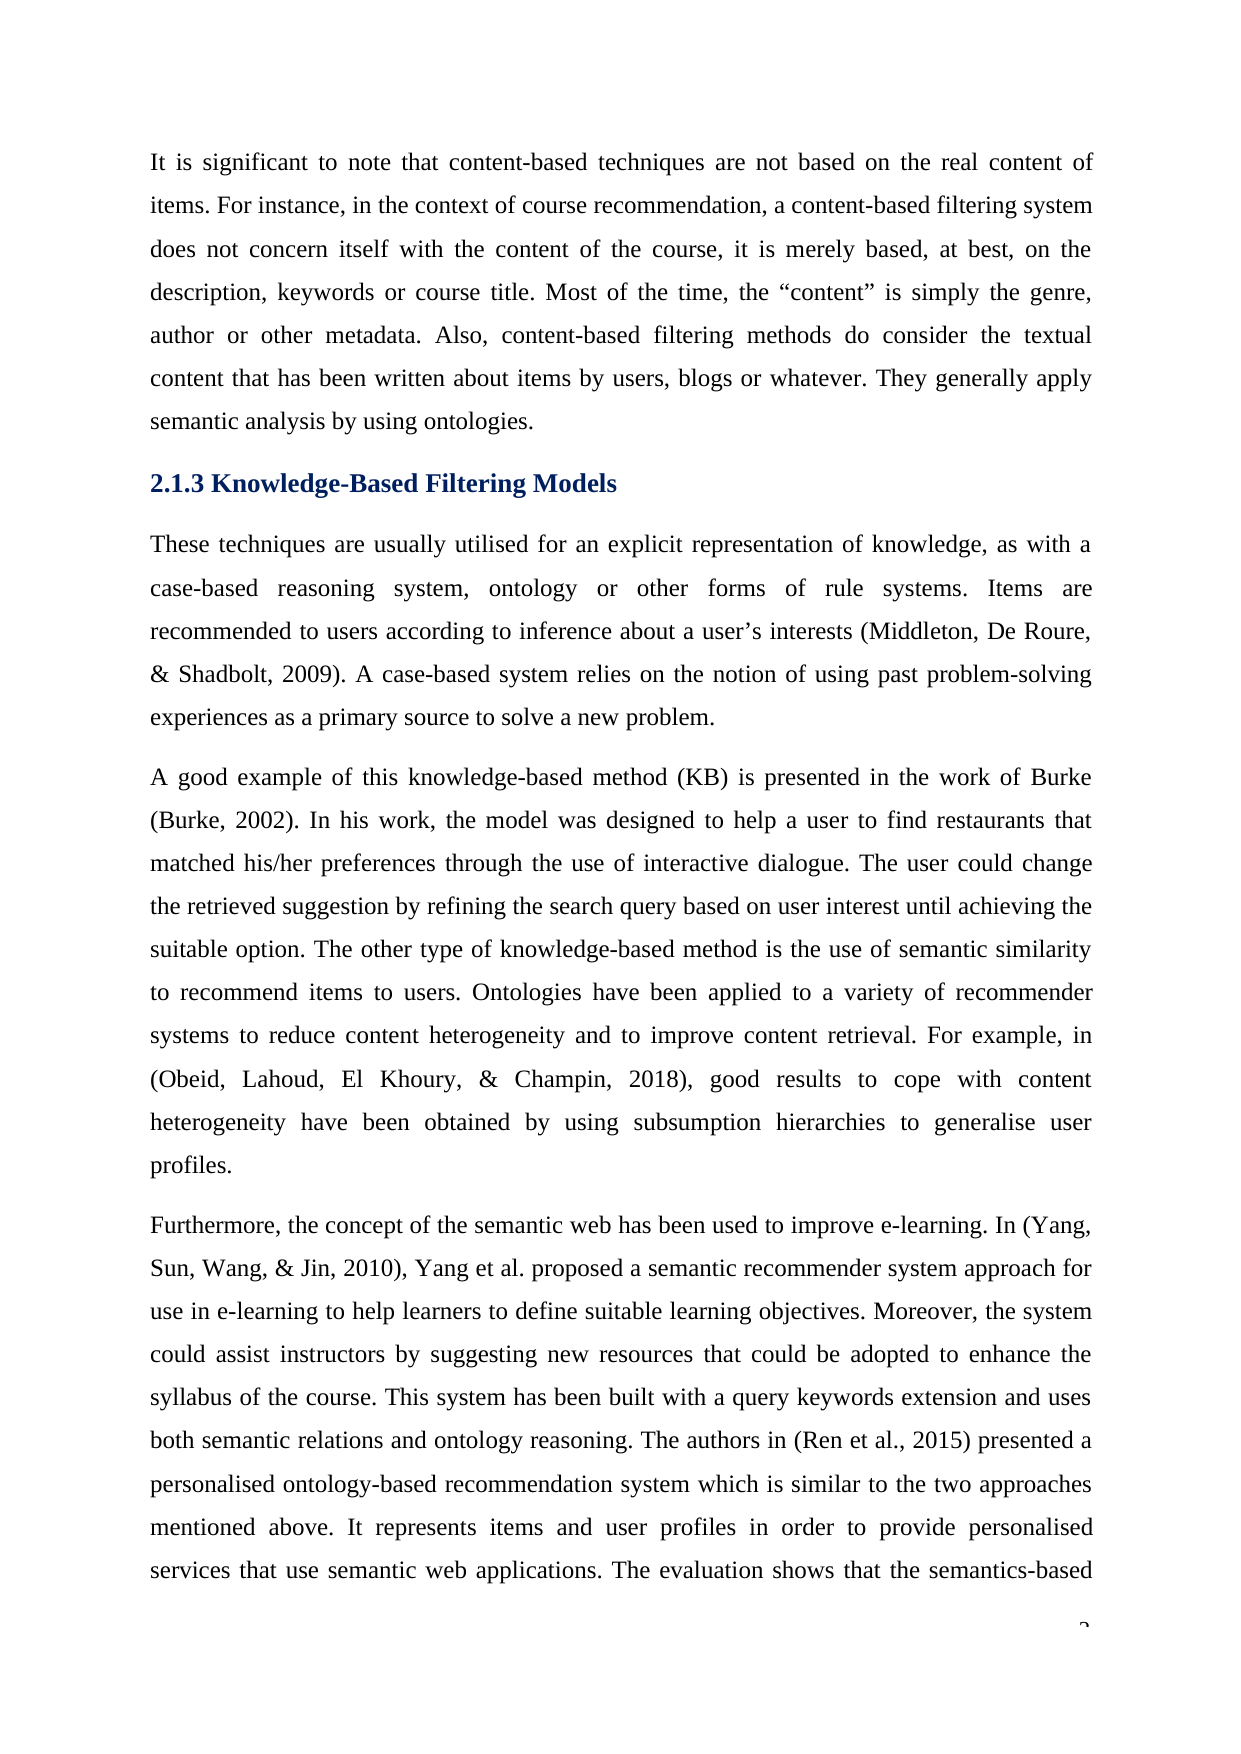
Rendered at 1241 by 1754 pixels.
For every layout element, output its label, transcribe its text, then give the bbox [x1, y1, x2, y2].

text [150, 1210, 1093, 1584]
text It is significant to note that content-based techniques are not based on the real content of items. For instance, in the context of course recommendation, a content-based filtering system does not concern itself with the content of the course, it is merely based, at best, on the description, keywords or course title. Most of the time, the “content” is simply the genre, author or other metadata. Also, content-based filtering methods do consider the textual content that has been written about items by users, blogs or whatever. They generally apply semantic analysis by using ontologies. [150, 147, 1093, 435]
text These techniques are usually utilised for an explicit representation of knowledge, as with a case-based reasoning system, ontology or other forms of rule systems. Items are recommended to users according to inference about a user’s interests (Middleton, De Roure, & Shadbolt, 2009). A case-based system relies on the notion of using past problem-solving experiences as a primary source to solve a new problem. [150, 529, 1093, 731]
text A good example of this knowledge-based method (KB) is presented in the work of Burke (Burke, 2002). In his work, the model was designed to help a user to find restaurants that matched his/her preferences through the use of interactive dialogue. The user could change the retrieved suggestion by refining the search query based on user interest until achieving the suitable option. The other type of knowledge-based method is the use of semantic similarity to recommend items to users. Ontologies have been applied to a variety of recommender systems to reduce content heterogeneity and to improve content retrieval. For example, in (Obeid, Lahoud, El Khoury, & Champin, 2018), good results to cope with content heterogeneity have been obtained by using subsumption hierarchies to generalise user profiles. [150, 762, 1093, 1179]
subtitle Knowledge-Based Filtering Models [150, 467, 1240, 498]
